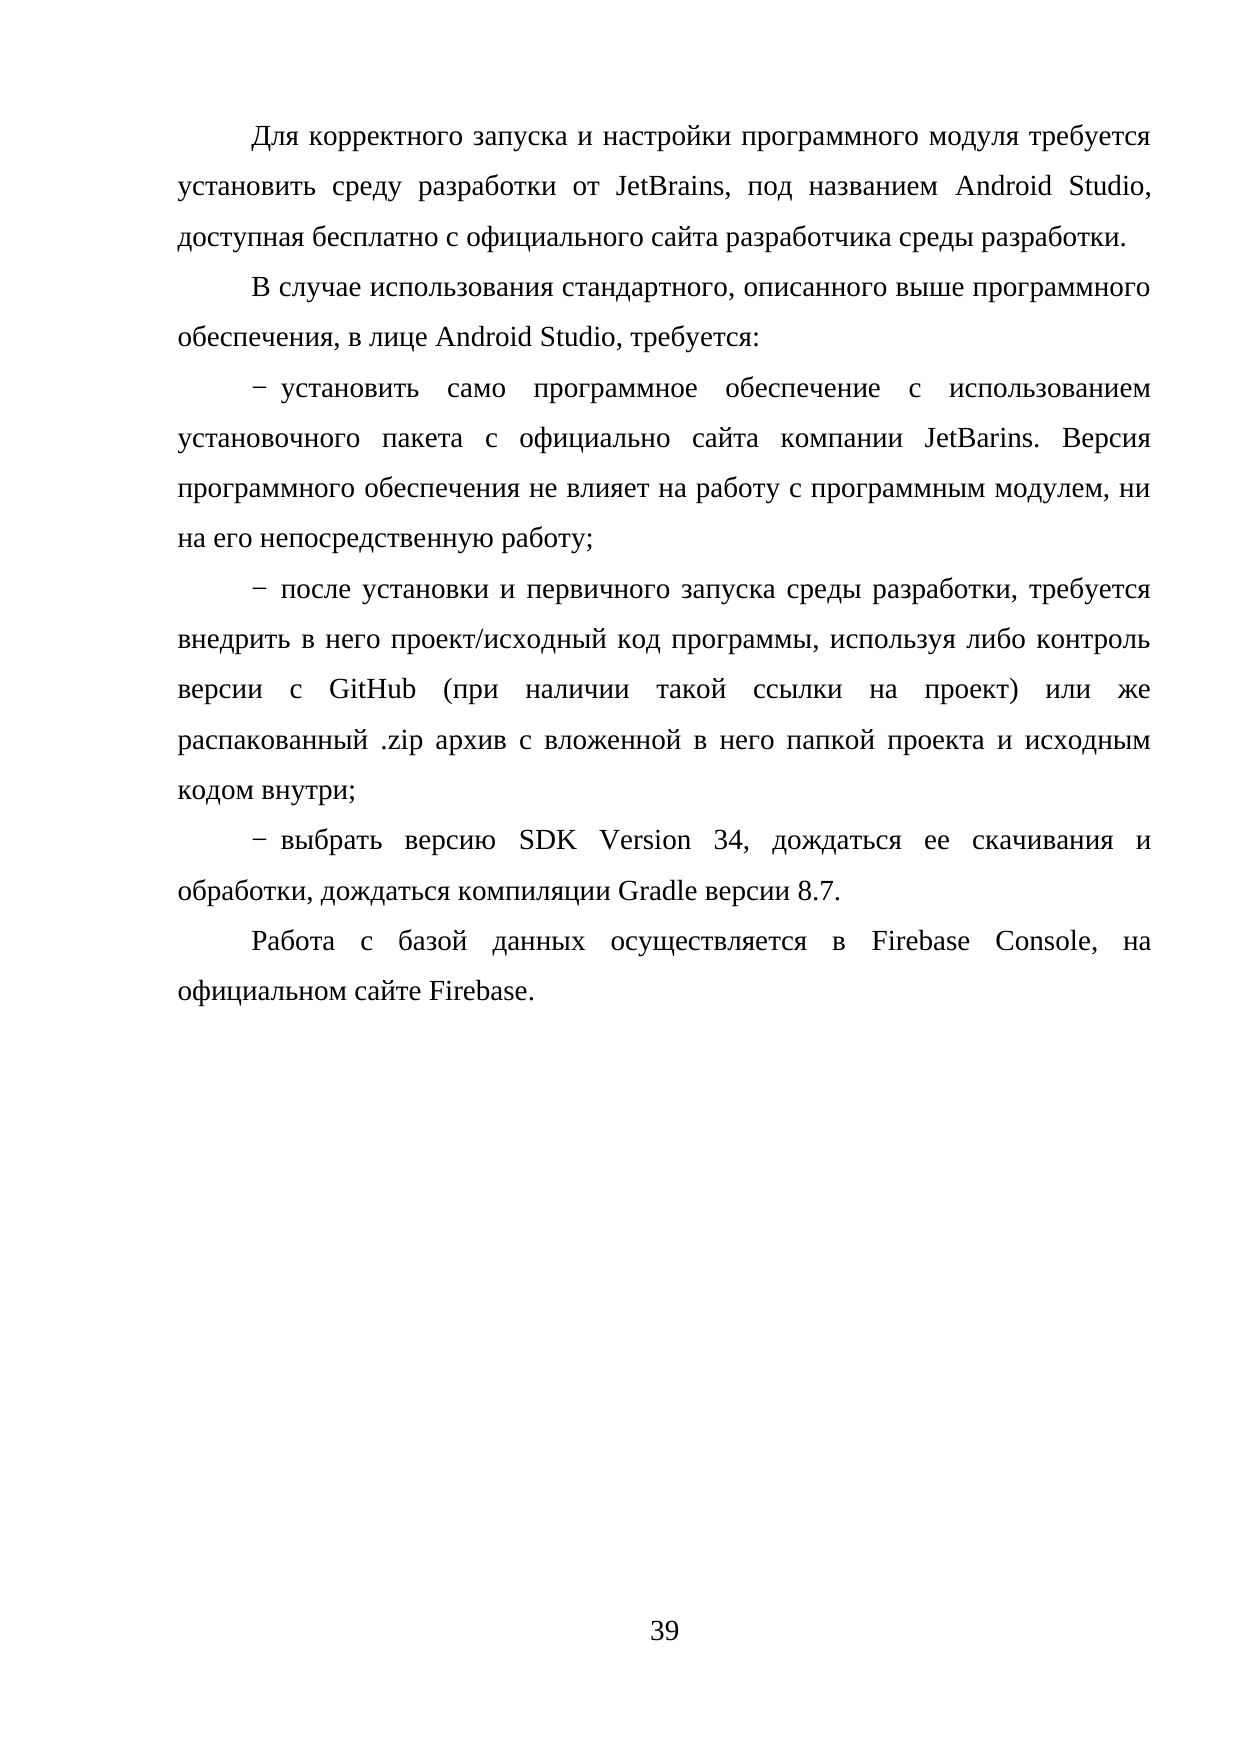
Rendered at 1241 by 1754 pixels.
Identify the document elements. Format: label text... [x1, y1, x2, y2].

text Работа с базой данных осуществляется в Firebase Console, на официальном сайте Firebase. [177, 923, 1152, 1007]
text − после установки и первичного запуска среды разработки, требуется внедрить в него проект/исходный код программы, используя либо контроль версии с GitHub (при наличии такой ссылки на проект) или же распакованный .zip архив с вложенной в него папкой проекта и исходным кодом внутри; [177, 571, 1152, 806]
text − выбрать версию SDK Version 34, дождаться ее скачивания и обработки, дождаться компиляции Gradle версии 8.7. [177, 822, 1152, 906]
list Для корректного запуска и настройки программного модуля требуется установить среду разработки от JetBrains, под названием Android Studio, доступная бесплатно с официального сайта разработчика среды разработки. [177, 118, 1152, 252]
text − установить само программное обеспечение с использованием установочного пакета с официально сайта компании JetBarins. Версия программного обеспечения не влияет на работу с программным модулем, ни на его непосредственную работу; [177, 370, 1152, 554]
text В случае использования стандартного, описанного выше программного обеспечения, в лице Android Studio, требуется: [177, 269, 1152, 353]
